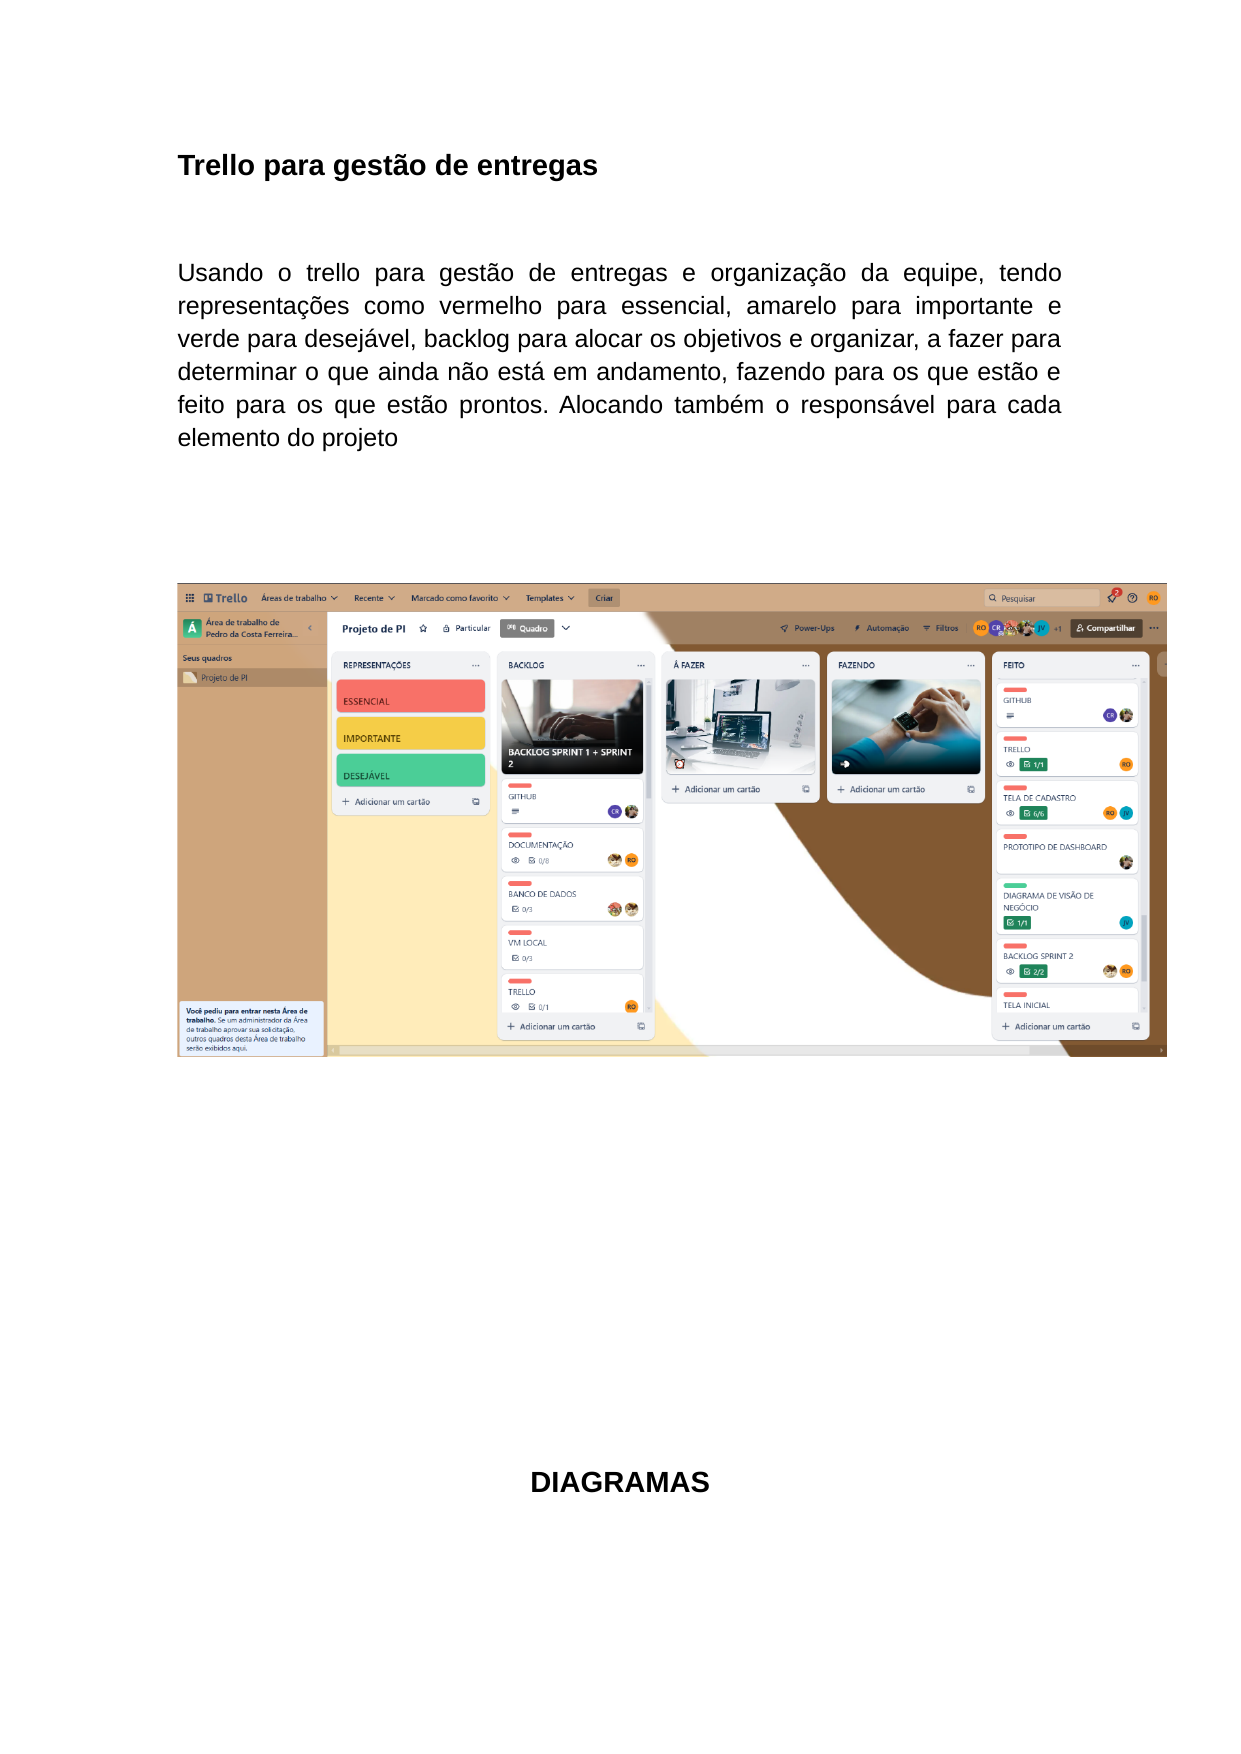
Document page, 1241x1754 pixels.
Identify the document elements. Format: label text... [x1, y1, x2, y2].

text Trello para gestão de entregas [177, 148, 1063, 181]
picture [177, 583, 1167, 1057]
text DIAGRAMAS [177, 1465, 1063, 1498]
text Usando o trello para gestão de entregas e organização da equipe, tendo representações como vermelho para essencial, amarelo para importante e verde para desejável, backlog para alocar os objetivos e organizar, a fazer para determinar o que ainda não está em andamento, fazendo para os que estão e feito para os que estão prontos. Alocando também o responsável para cada elemento do projeto [177, 258, 1063, 452]
